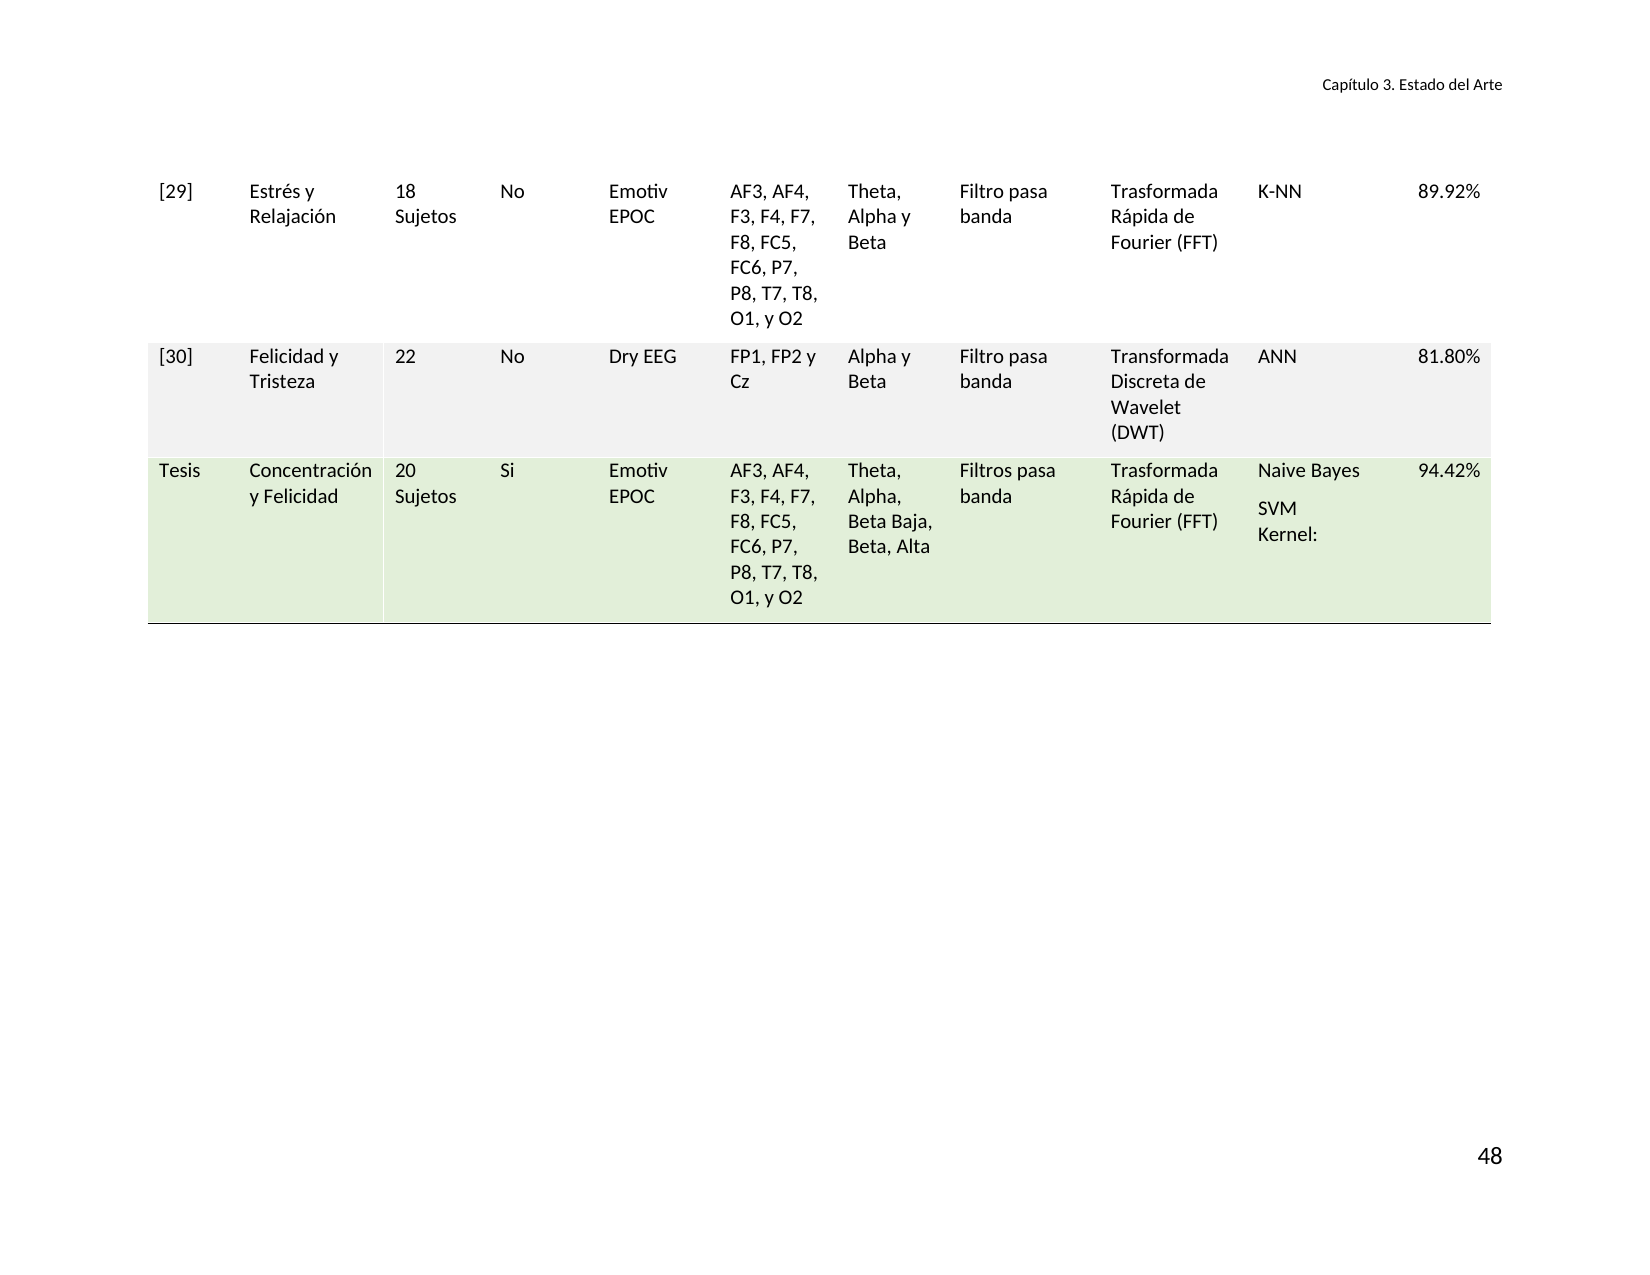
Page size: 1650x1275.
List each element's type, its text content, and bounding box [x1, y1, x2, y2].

table_cell Emotiv EPOC [598, 458, 719, 622]
table_cell Theta, Alpha y Beta [837, 177, 948, 343]
table_cell Emotiv EPOC [598, 177, 719, 343]
table_cell 18 Sujetos [384, 177, 489, 343]
table_cell 22 [384, 343, 489, 457]
table_cell Filtro pasa banda [948, 177, 1099, 343]
table_cell AF3, AF4, F3, F4, F7, F8, FC5, FC6, P7, P8, T7, T8, O1, y O2 [719, 458, 837, 622]
table_cell Tesis [148, 458, 238, 622]
table_cell Filtros pasa banda [948, 458, 1099, 622]
table_cell Estrés y Relajación [238, 177, 383, 343]
table_cell Naive Bayes SVM Kernel: [1247, 458, 1374, 622]
table_cell FP1, FP2 y Cz [719, 343, 837, 457]
table_cell No [489, 177, 598, 343]
table_cell [30] [148, 343, 238, 457]
table_cell 94.42% [1374, 458, 1491, 622]
table_cell Felicidad y Tristeza [238, 343, 383, 457]
table_cell No [489, 343, 598, 457]
table_cell Trasformada Rápida de Fourier (FFT) [1099, 458, 1247, 622]
table_cell Si [489, 458, 598, 622]
table_cell [29] [148, 177, 238, 343]
table_cell ANN [1247, 343, 1374, 457]
table_cell 81.80% [1374, 343, 1491, 457]
table_cell Trasformada Rápida de Fourier (FFT) [1099, 177, 1247, 343]
table_cell AF3, AF4, F3, F4, F7, F8, FC5, FC6, P7, P8, T7, T8, O1, y O2 [719, 177, 837, 343]
table_cell Concentración y Felicidad [238, 458, 383, 622]
table_cell 20 Sujetos [384, 458, 489, 622]
table_cell 89.92% [1374, 177, 1491, 343]
table_cell Theta, Alpha, Beta Baja, Beta, Alta [837, 458, 948, 622]
table_cell Transformada Discreta de Wavelet (DWT) [1099, 343, 1247, 457]
table_cell Alpha y Beta [837, 343, 948, 457]
table_cell Dry EEG [598, 343, 719, 457]
table_cell Filtro pasa banda [948, 343, 1099, 457]
table_cell K-NN [1247, 177, 1374, 343]
